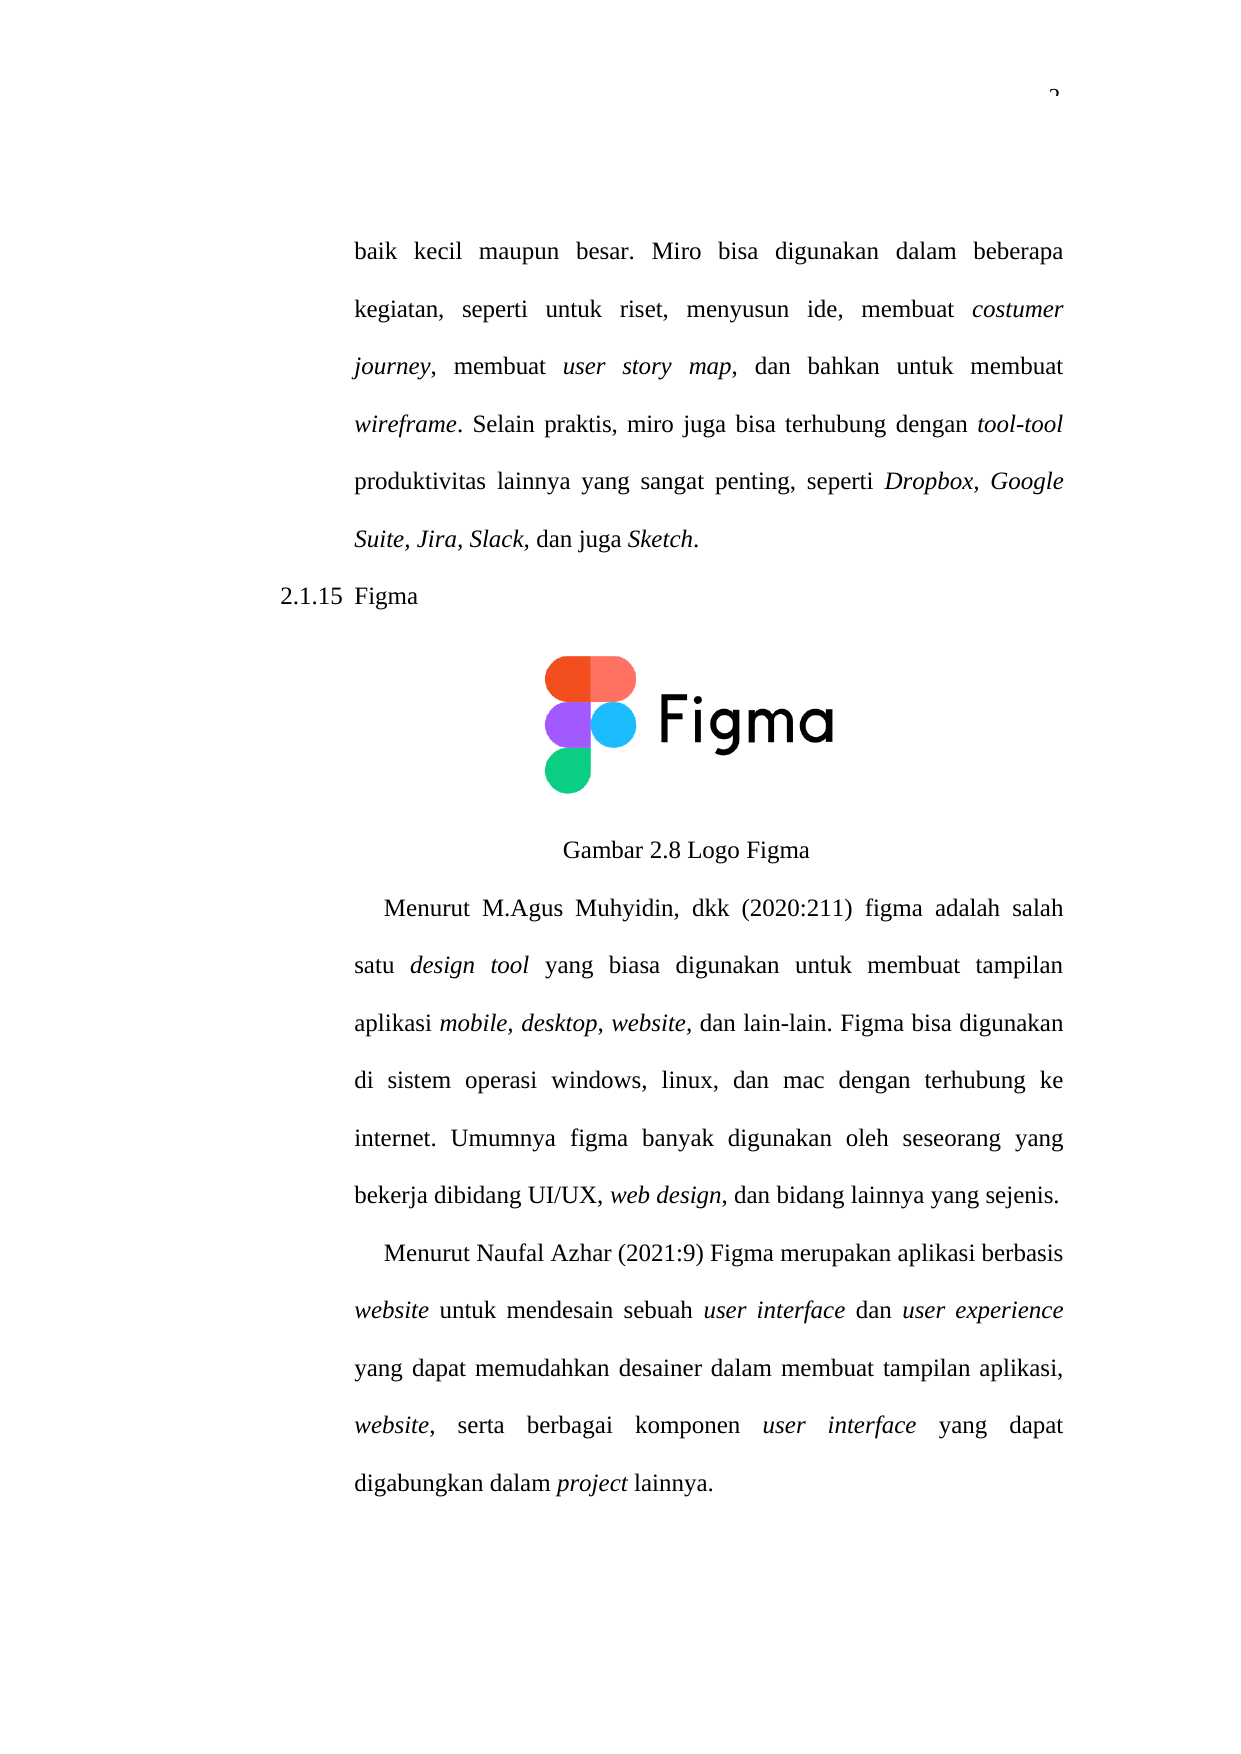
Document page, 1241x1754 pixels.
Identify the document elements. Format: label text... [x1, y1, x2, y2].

picture [516, 639, 860, 811]
text baik kecil maupun besar. Miro bisa digunakan dalam beberapa kegiatan, seperti untuk riset, menyusun ide, membuat costumer journey, membuat user story map, dan bahkan untuk membuat wireframe. Selain praktis, miro juga bisa terhubung dengan tool-tool produktivitas lainnya yang sangat penting, seperti Dropbox, Google Suite, Jira, Slack, dan juga Sketch. [354, 236, 1064, 553]
text Menurut Naufal Azhar (2021:9) Figma merupakan aplikasi berbasis website untuk mendesain sebuah user interface dan user experience yang dapat memudahkan desainer dalam membuat tampilan aplikasi, website, serta berbagai komponen user interface yang dapat digabungkan dalam project lainnya. [354, 1238, 1064, 1497]
text Menurut M.Agus Muhyidin, dkk (2020:211) figma adalah salah satu design tool yang biasa digunakan untuk membuat tampilan aplikasi mobile, desktop, website, dan lain-lain. Figma bisa digunakan di sistem operasi windows, linux, dan mac dengan terhubung ke internet. Umumnya figma banyak digunakan oleh seseorang yang bekerja dibidang UI/UX, web design, dan bidang lainnya yang sejenis. [354, 893, 1064, 1209]
text Gambar 2.8 Logo Figma [563, 836, 1090, 864]
list Figma [280, 581, 1090, 610]
